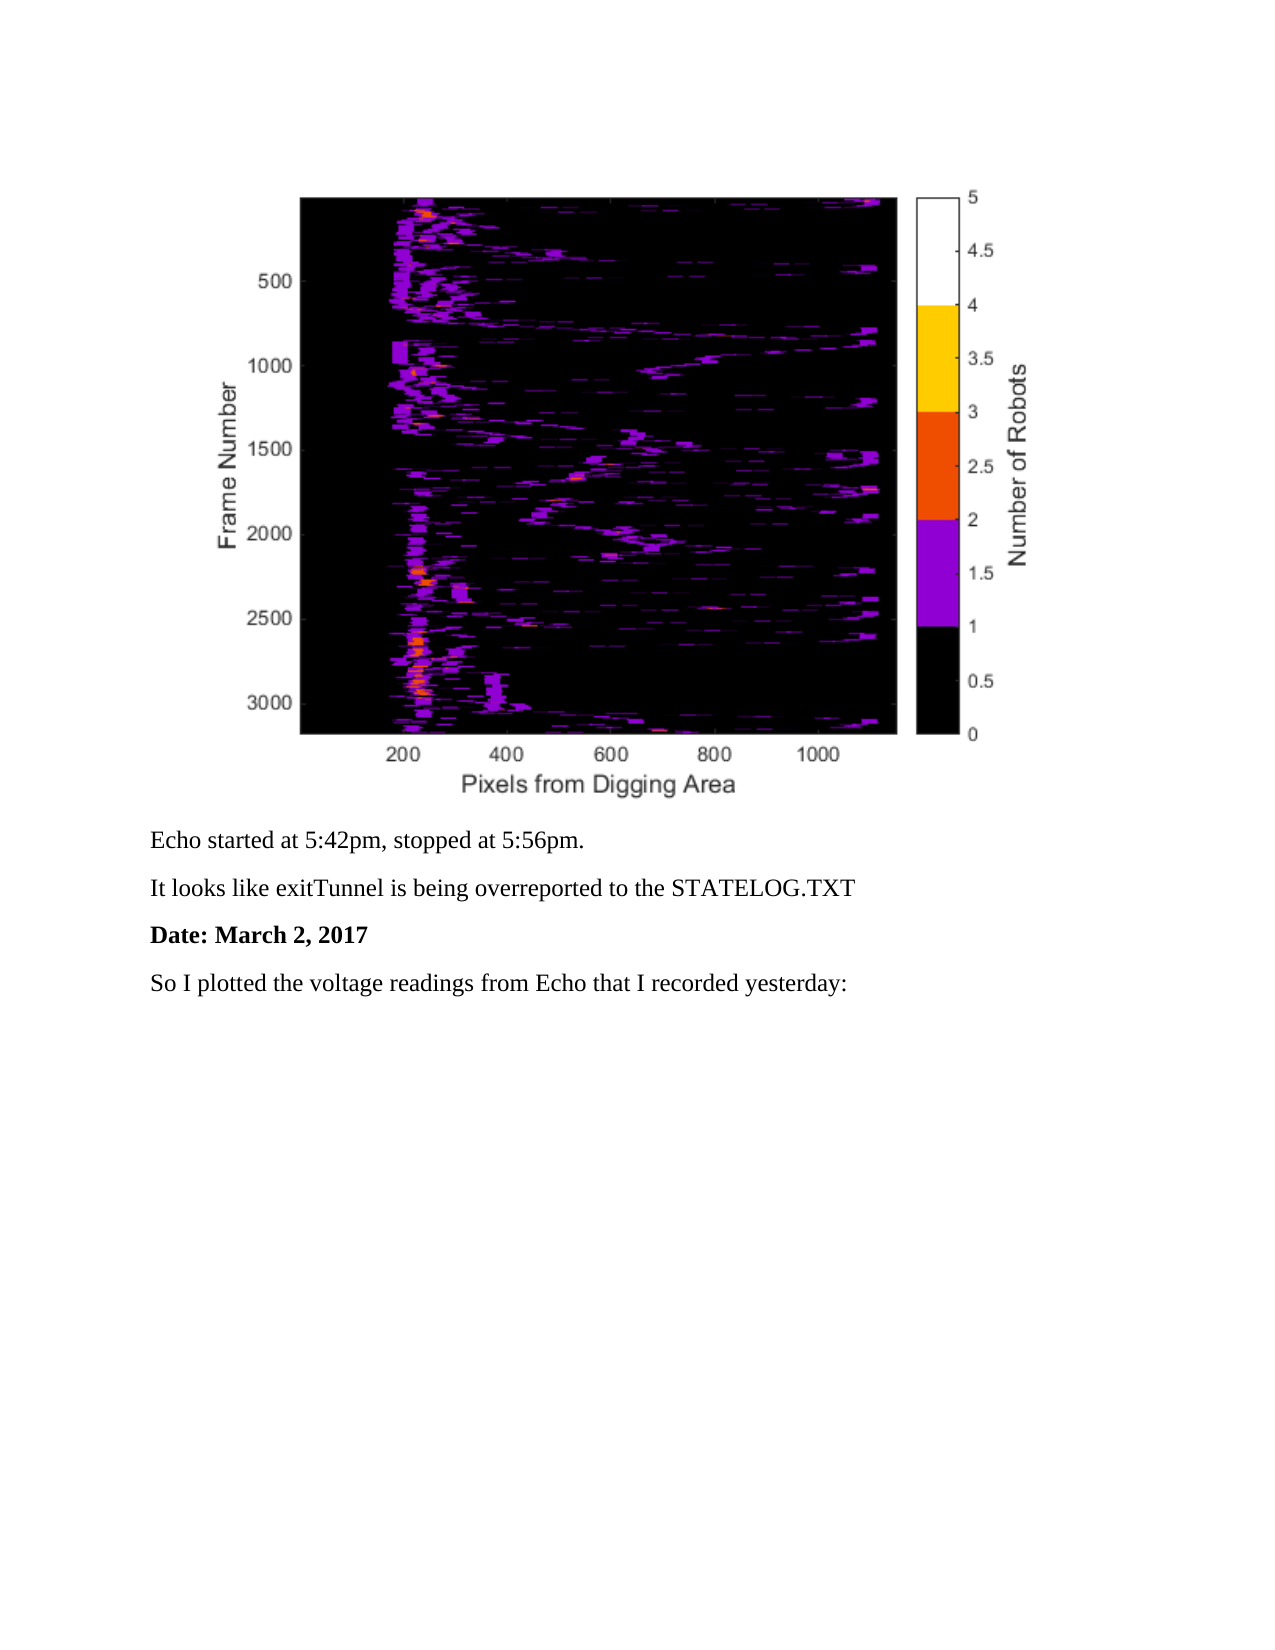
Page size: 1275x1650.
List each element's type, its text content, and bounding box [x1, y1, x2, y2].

picture [200, 150, 1075, 807]
text It looks like exitTunnel is being overreported to the STATELOG.TXT [150, 873, 1125, 902]
text Date: March 2, 2017 [214, 921, 1125, 949]
text So I plotted the voltage readings from Echo that I recorded yesterday: [150, 968, 1125, 997]
text Echo started at 5:42pm, stopped at 5:56pm. [150, 825, 1125, 854]
